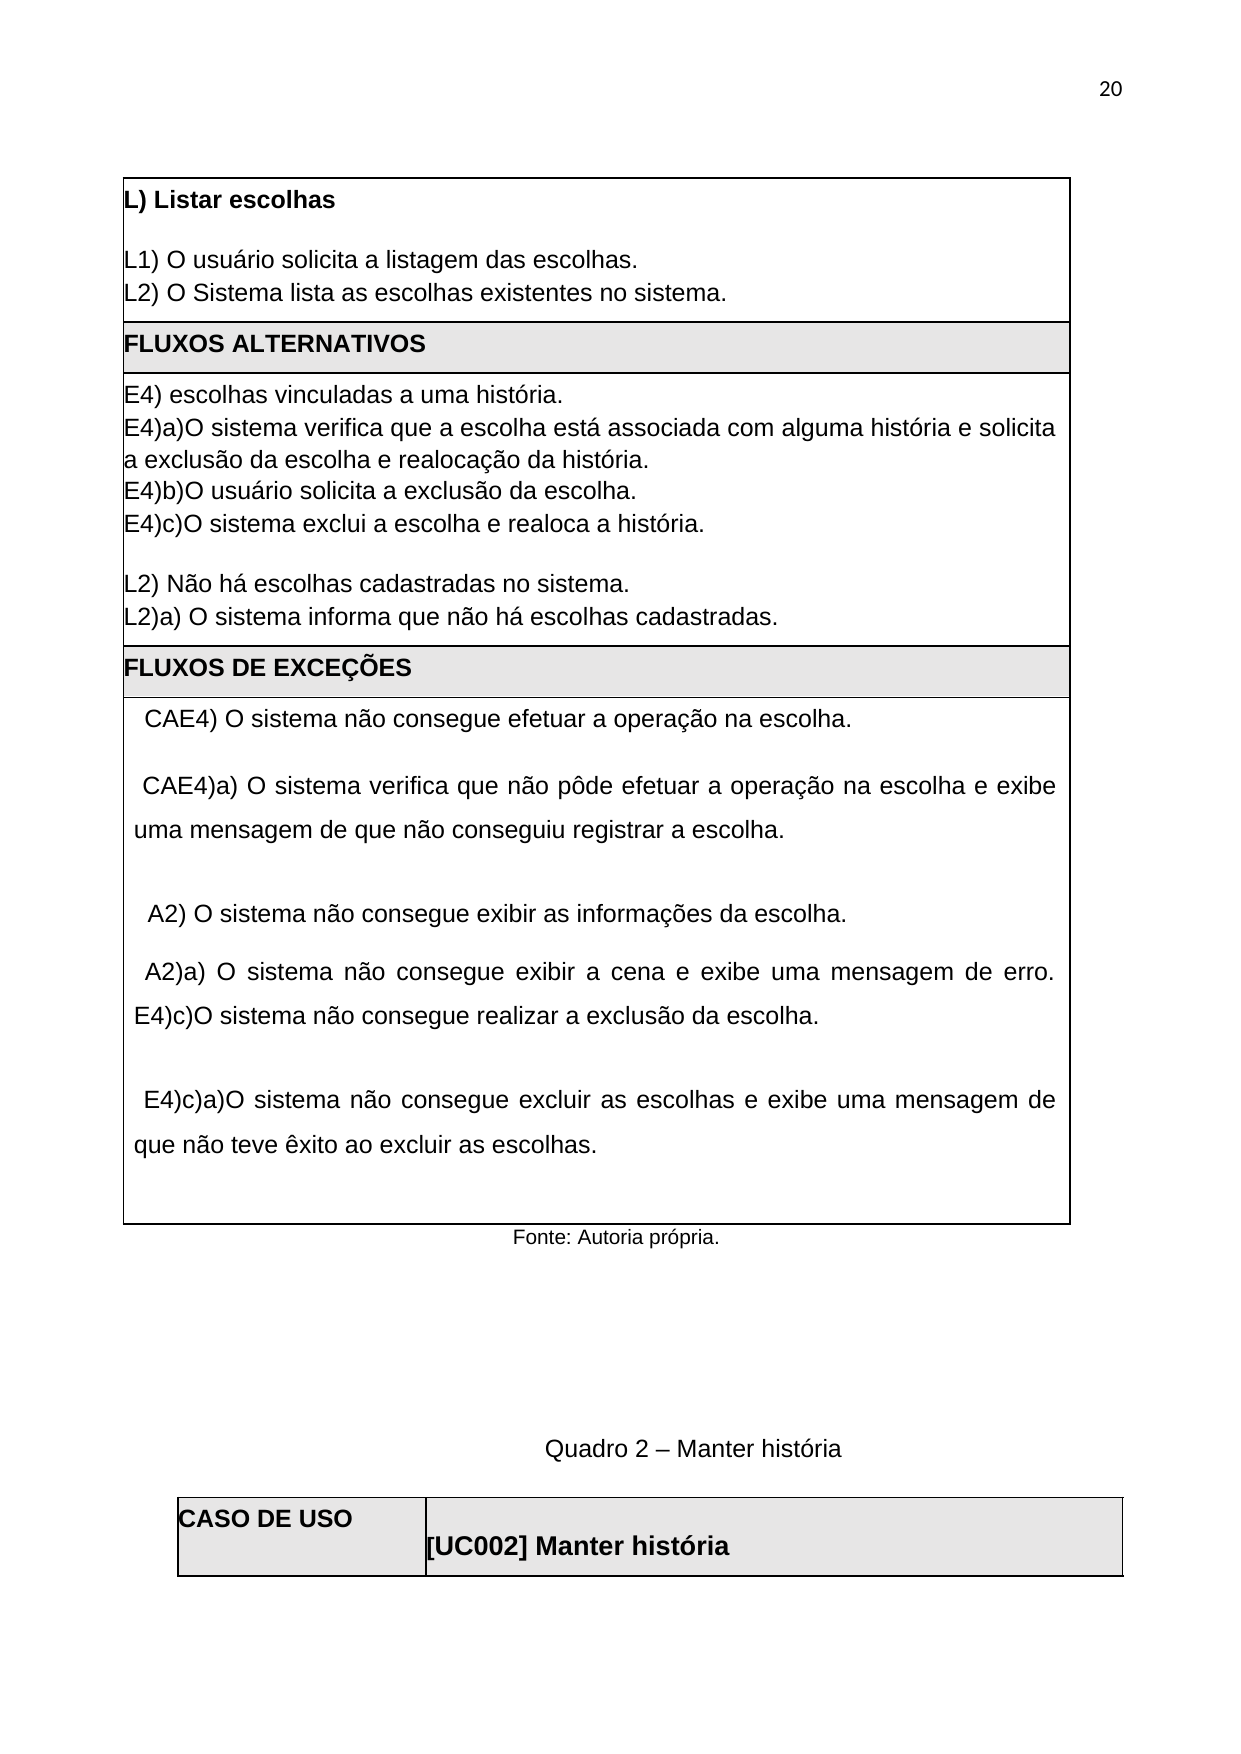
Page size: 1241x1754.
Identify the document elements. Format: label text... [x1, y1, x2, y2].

table_cell FLUXOS DE EXCEÇÕES [124, 647, 1069, 696]
table_cell FLUXOS ALTERNATIVOS [124, 323, 1069, 372]
table_cell CAE4) O sistema não consegue efetuar a operação na escolha. CAE4)a) O sistema verifica que não pôde efetuar a operação na escolha e exibe uma mensagem de que não conseguiu registrar a escolha. A2) O sistema não consegue exibir as informações da escolha. A2)a) O sistema não consegue exibir a cena e exibe uma mensagem de erro. E4)c)O sistema não consegue realizar a exclusão da escolha. E4)c)a)O sistema não consegue excluir as escolhas e exibe uma mensagem de que não teve êxito ao excluir as escolhas. [124, 698, 1069, 1223]
text Fonte: Autoria própria. [248, 1225, 984, 1249]
text Quadro 2 ‒ Manter história [177, 1433, 1122, 1462]
table_header [UC002] Manter história [427, 1498, 1122, 1575]
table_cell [124, 179, 1069, 321]
table_cell E4) escolhas vinculadas a uma história. E4)a)O sistema verifica que a escolha está associada com alguma história e solicita a exclusão da escolha e realocação da história. E4)b)O usuário solicita a exclusão da escolha. E4)c)O sistema exclui a escolha e realoca a história. L2) Não há escolhas cadastradas no sistema. L2)a) O sistema informa que não há escolhas cadastradas. [124, 374, 1069, 645]
table_header CASO DE USO [179, 1498, 425, 1575]
